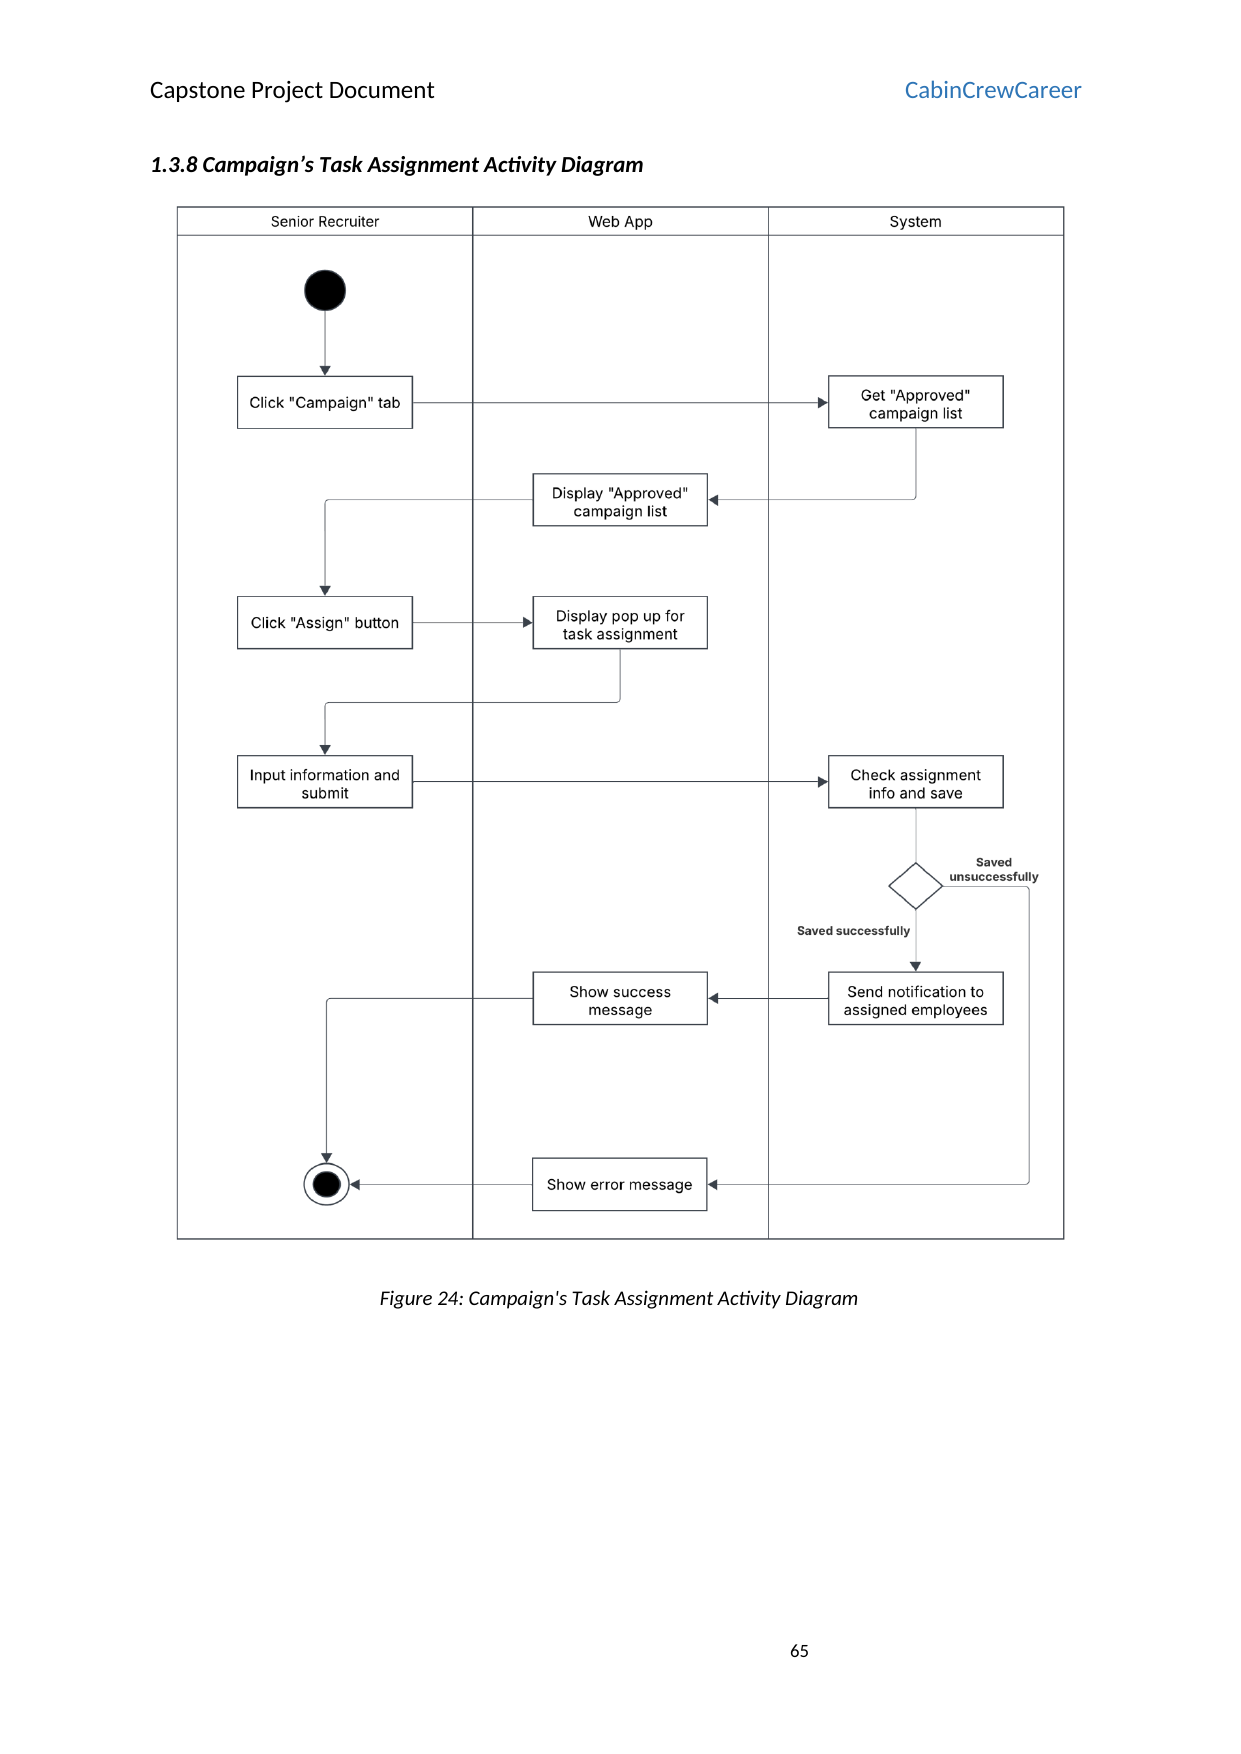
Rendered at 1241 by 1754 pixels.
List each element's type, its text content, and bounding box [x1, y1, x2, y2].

picture [150, 180, 1090, 1266]
subtitle 1.3.8 Campaign’s Task Assignment Activity Diagram [150, 150, 1090, 178]
text Figure 24: Campaign's Task Assignment Activity Diagram [150, 1285, 1090, 1310]
